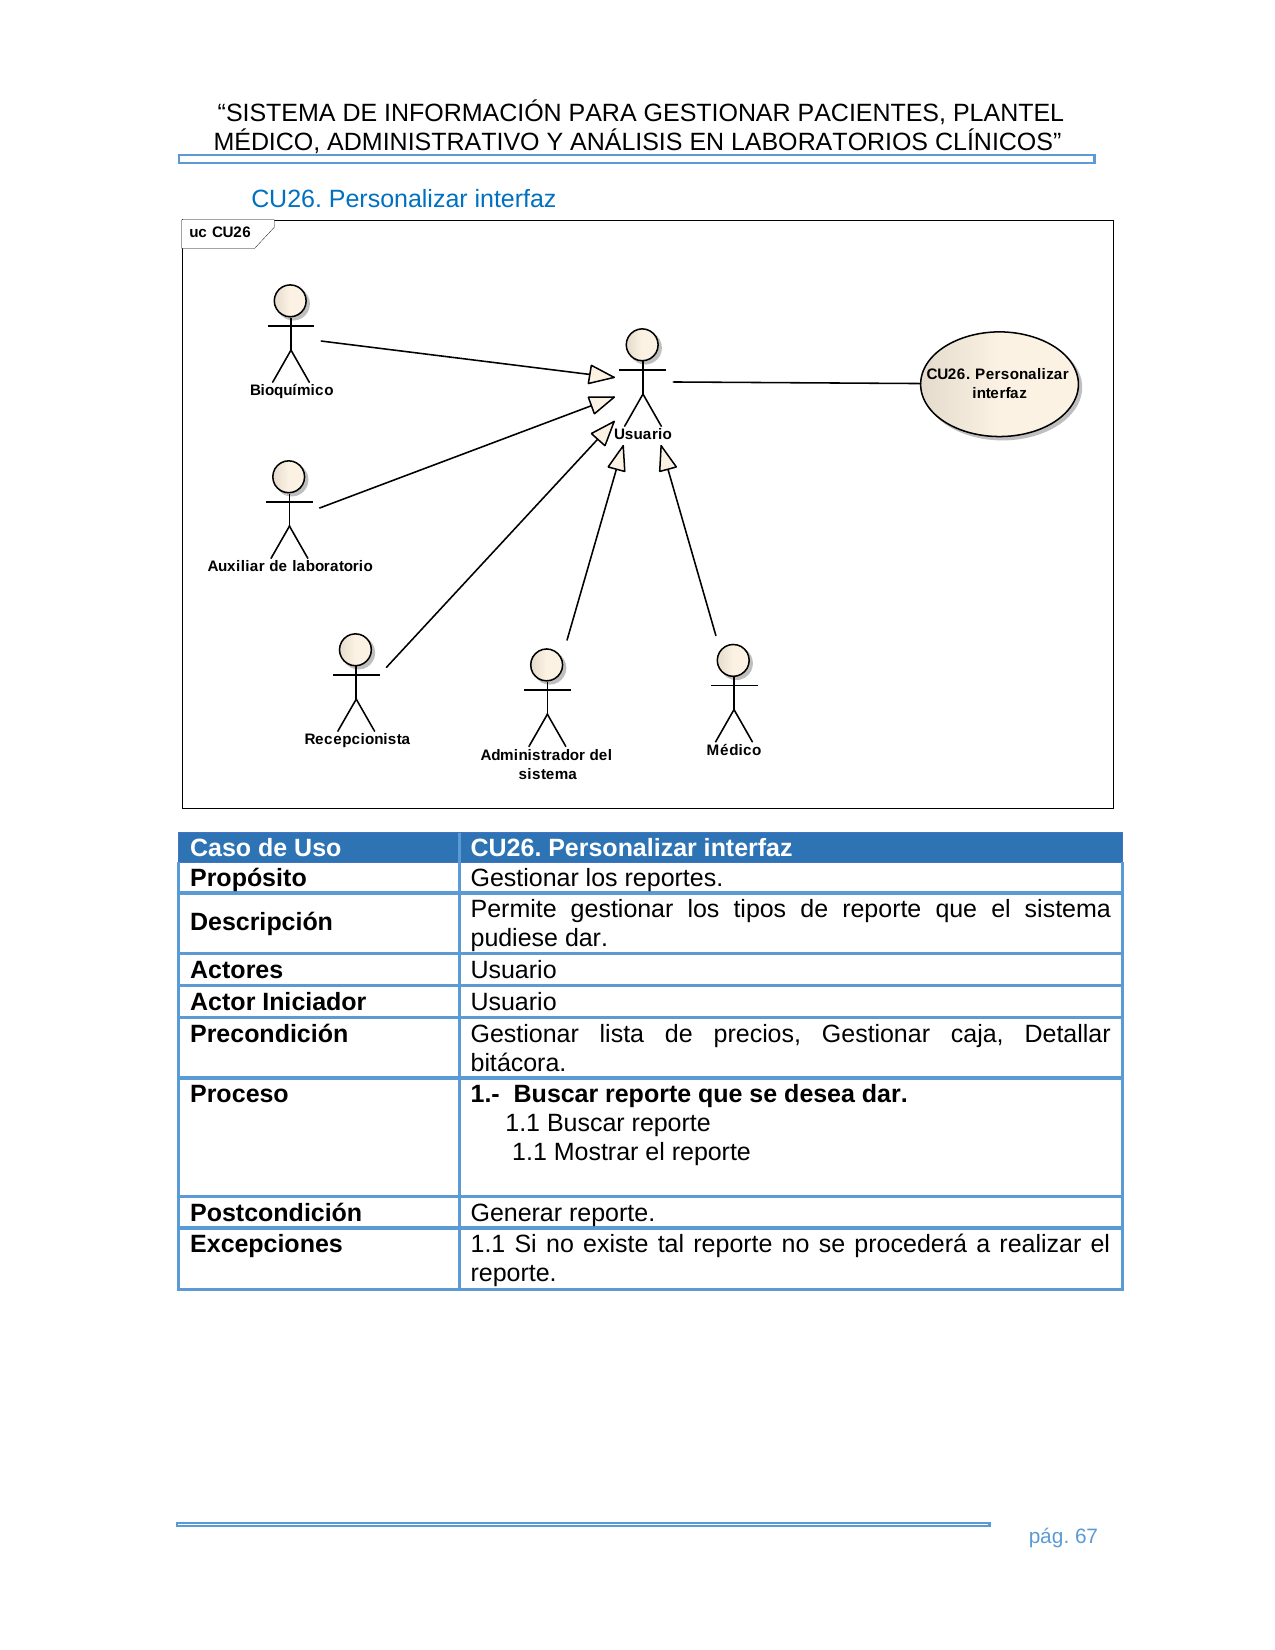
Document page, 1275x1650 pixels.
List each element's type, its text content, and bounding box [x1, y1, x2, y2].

table_cell Descripción [180, 895, 458, 952]
table_cell Gestionar lista de precios, Gestionar caja, Detallar bitácora. [461, 1019, 1121, 1076]
table_cell Proceso [180, 1080, 458, 1194]
table_cell Gestionar los reportes. [461, 863, 1121, 891]
table_cell Propósito [180, 863, 458, 891]
table_header Caso de Uso [179, 833, 458, 862]
table_cell Usuario [461, 987, 1121, 1016]
table_cell Permite gestionar los tipos de reporte que el sistema pudiese dar. [461, 895, 1121, 952]
table_cell Actores [180, 955, 458, 984]
table_cell Precondición [180, 1019, 458, 1076]
table_cell Actor Iniciador [180, 987, 458, 1016]
table_cell Generar reporte. [461, 1198, 1121, 1226]
subtitle CU26. Personalizar interfaz [251, 184, 1098, 213]
table_cell Postcondición [180, 1198, 458, 1226]
table_cell Excepciones [180, 1230, 458, 1288]
table_cell 1.1 Si no existe tal reporte no se procederá a realizar el reporte. [461, 1230, 1121, 1288]
table_cell 1.- Buscar reporte que se desea dar. 1.1 Buscar reporte 1.1 Mostrar el reporte [461, 1080, 1121, 1194]
table_header CU26. Personalizar interfaz [461, 833, 1122, 862]
table_cell Usuario [461, 955, 1121, 984]
